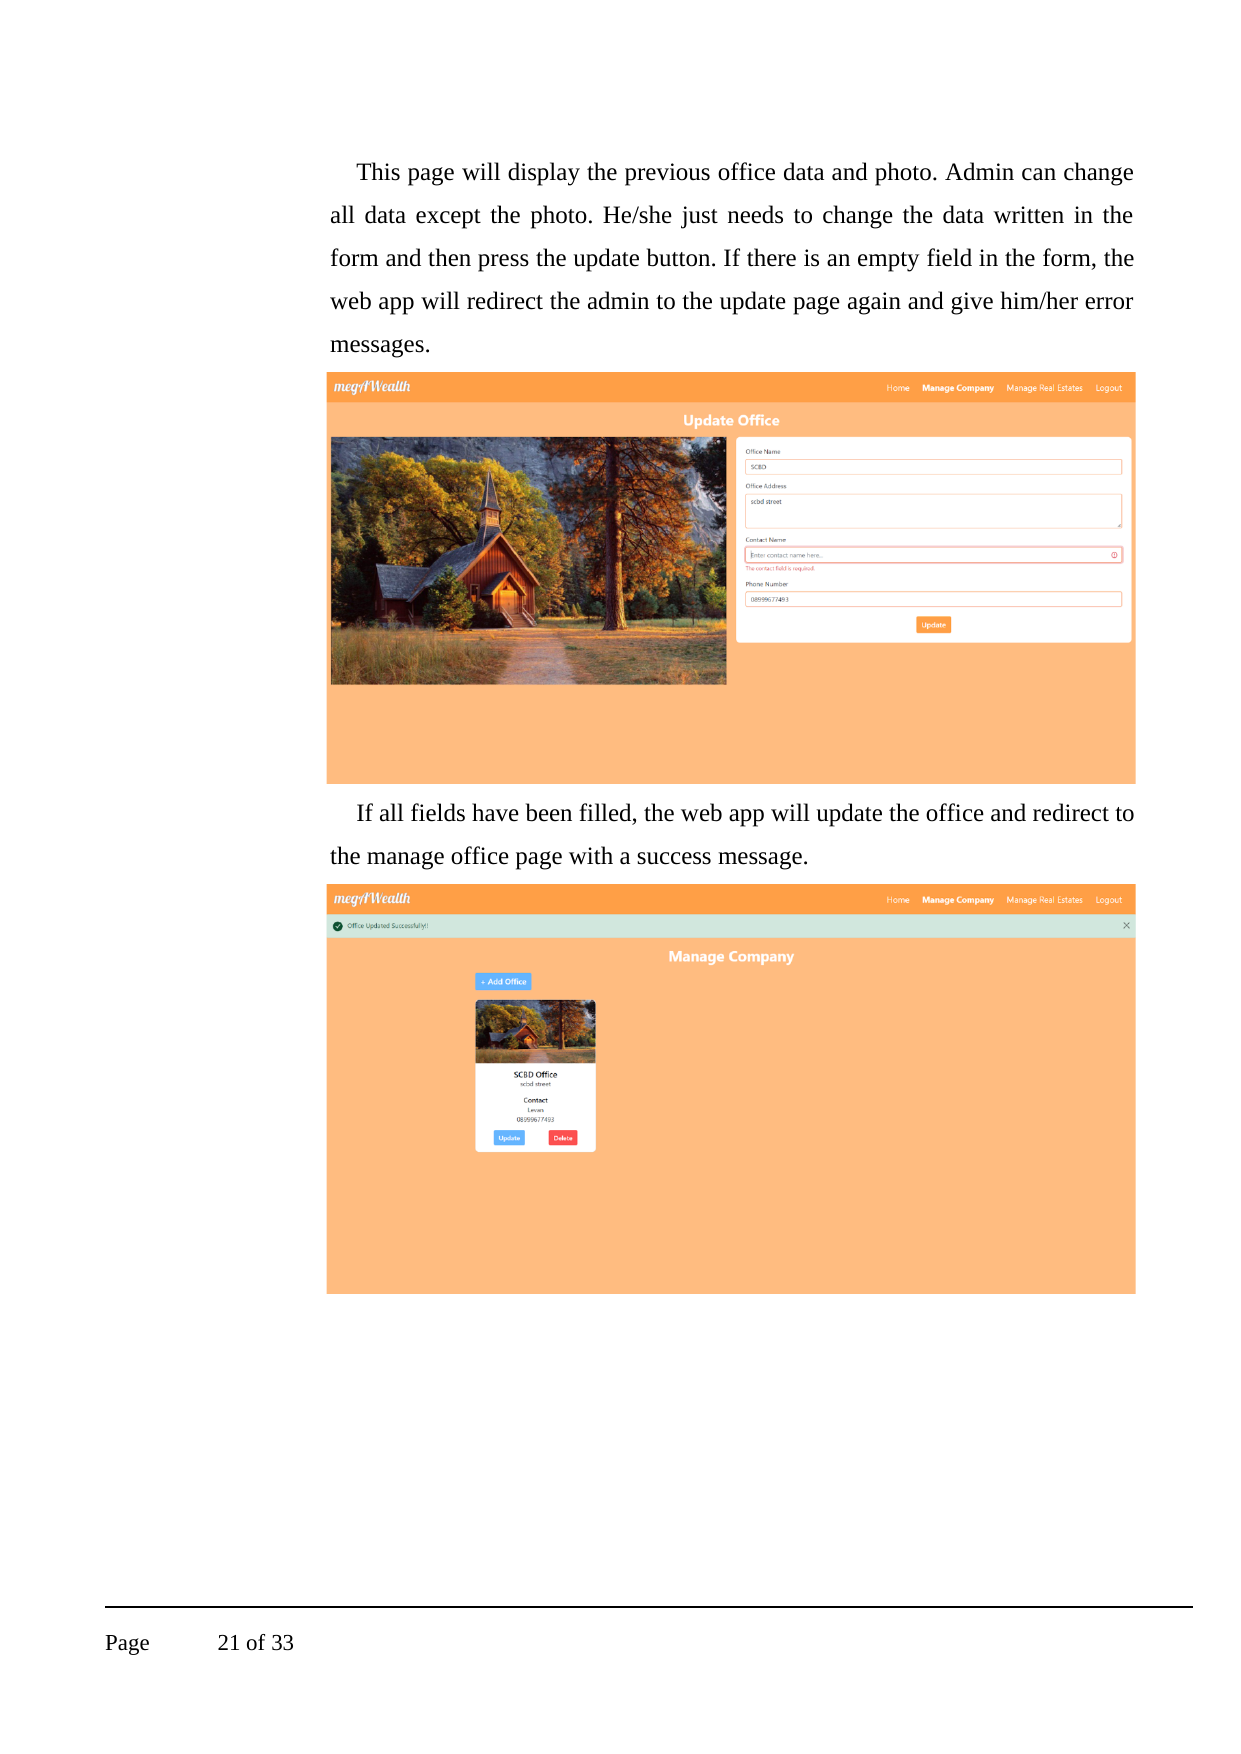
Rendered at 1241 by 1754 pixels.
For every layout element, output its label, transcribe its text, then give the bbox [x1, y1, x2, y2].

list This page will display the previous office data and photo. Admin can change all data except the photo. He/she just needs to change the data written in the form and then press the update button. If there is an empty field in the form, the web app will redirect the admin to the update page again and give him/her error messages. [330, 157, 1135, 358]
picture [326, 884, 1136, 1294]
list If all fields have been filled, the web app will update the office and redirect to the manage office page with a success message. [330, 798, 1135, 870]
picture [326, 372, 1136, 784]
